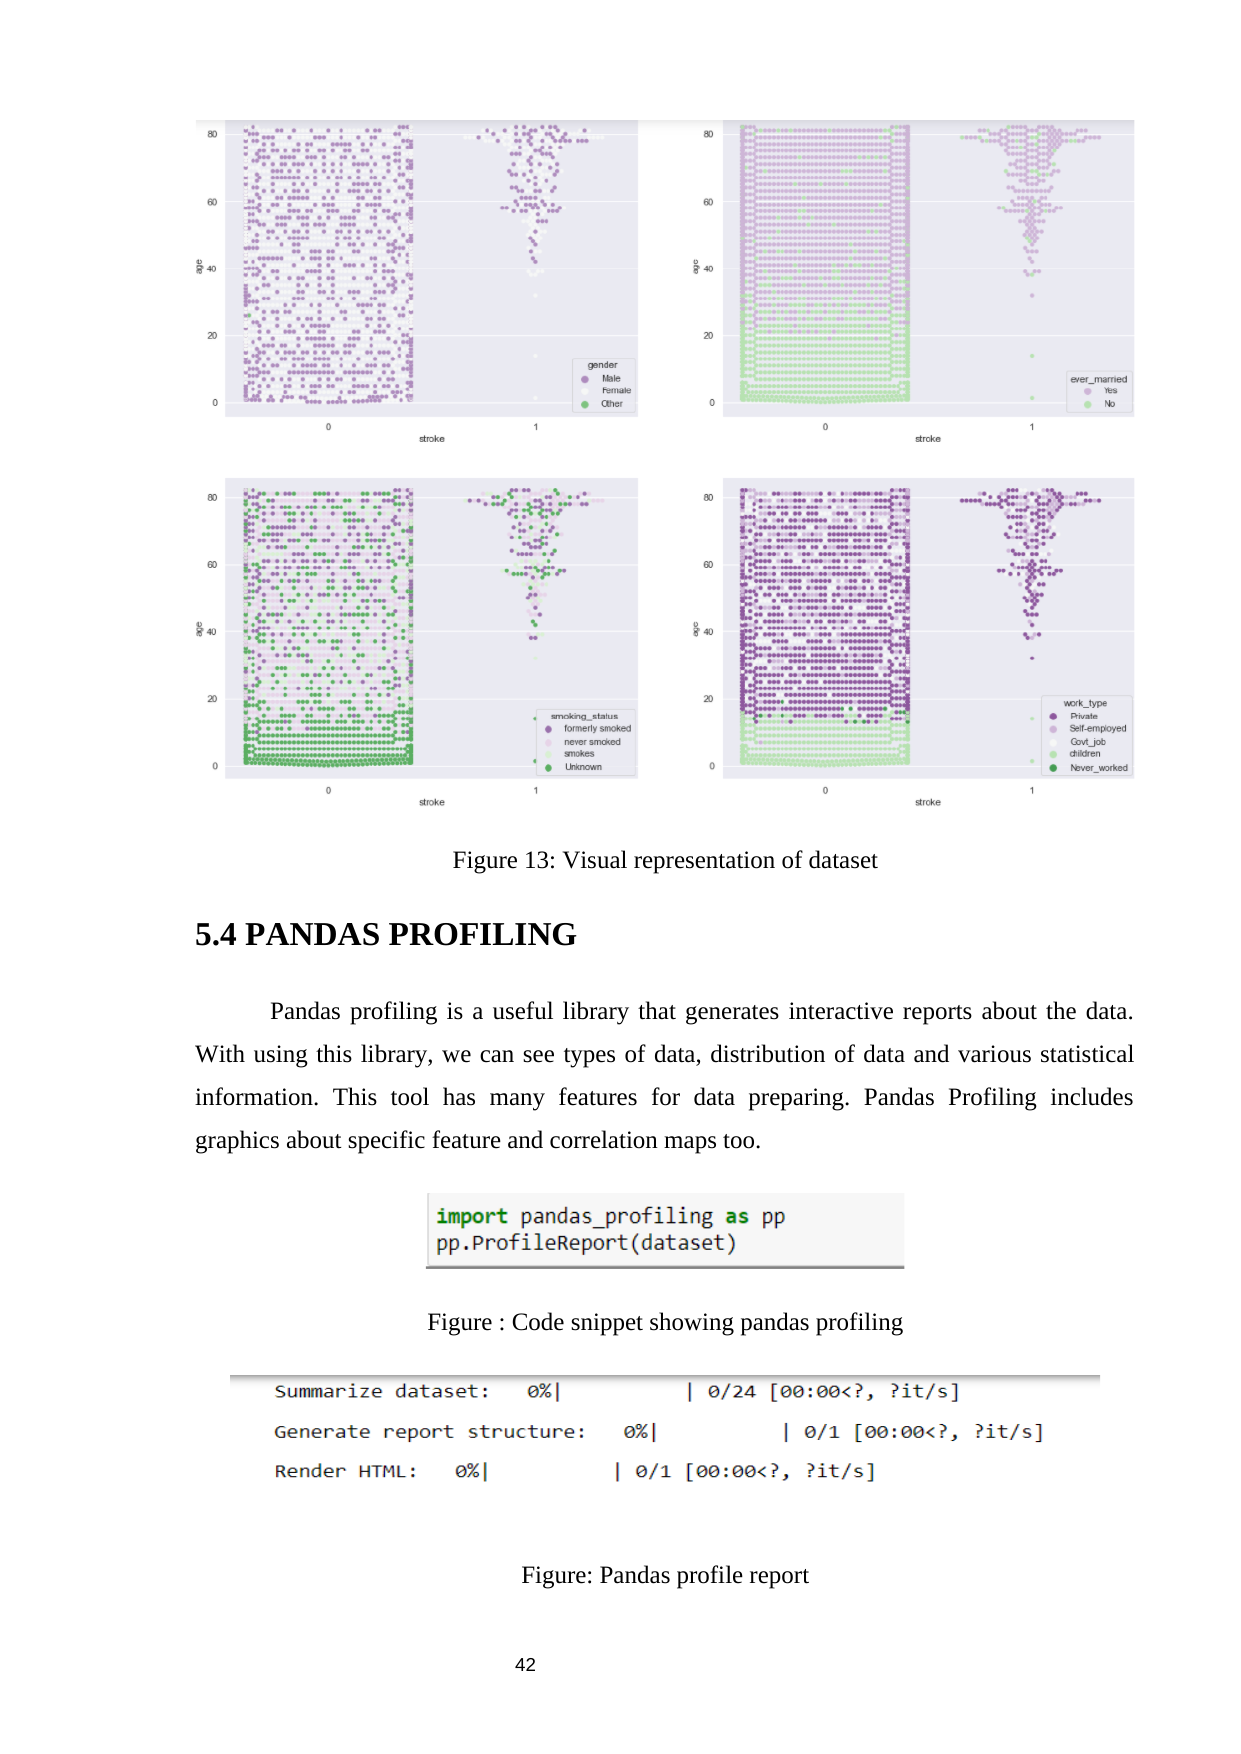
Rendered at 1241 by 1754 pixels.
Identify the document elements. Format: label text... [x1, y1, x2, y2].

text 5.4 PANDAS PROFILING [195, 914, 1135, 952]
text Figure 13: Visual representation of dataset [195, 846, 1135, 874]
picture [195, 120, 1135, 808]
text Figure: Pandas profile report [195, 1561, 1135, 1589]
text Pandas profiling is a useful library that generates interactive reports about the data. With using this library, we can see types of data, distribution of data and various statistical information. This tool has many features for data preparing. Pandas Profiling includes graphics about specific feature and correlation maps too. [195, 996, 1135, 1154]
text Figure : Code snippet showing pandas profiling [195, 1307, 1135, 1336]
picture [230, 1375, 1100, 1523]
picture [425, 1193, 905, 1269]
